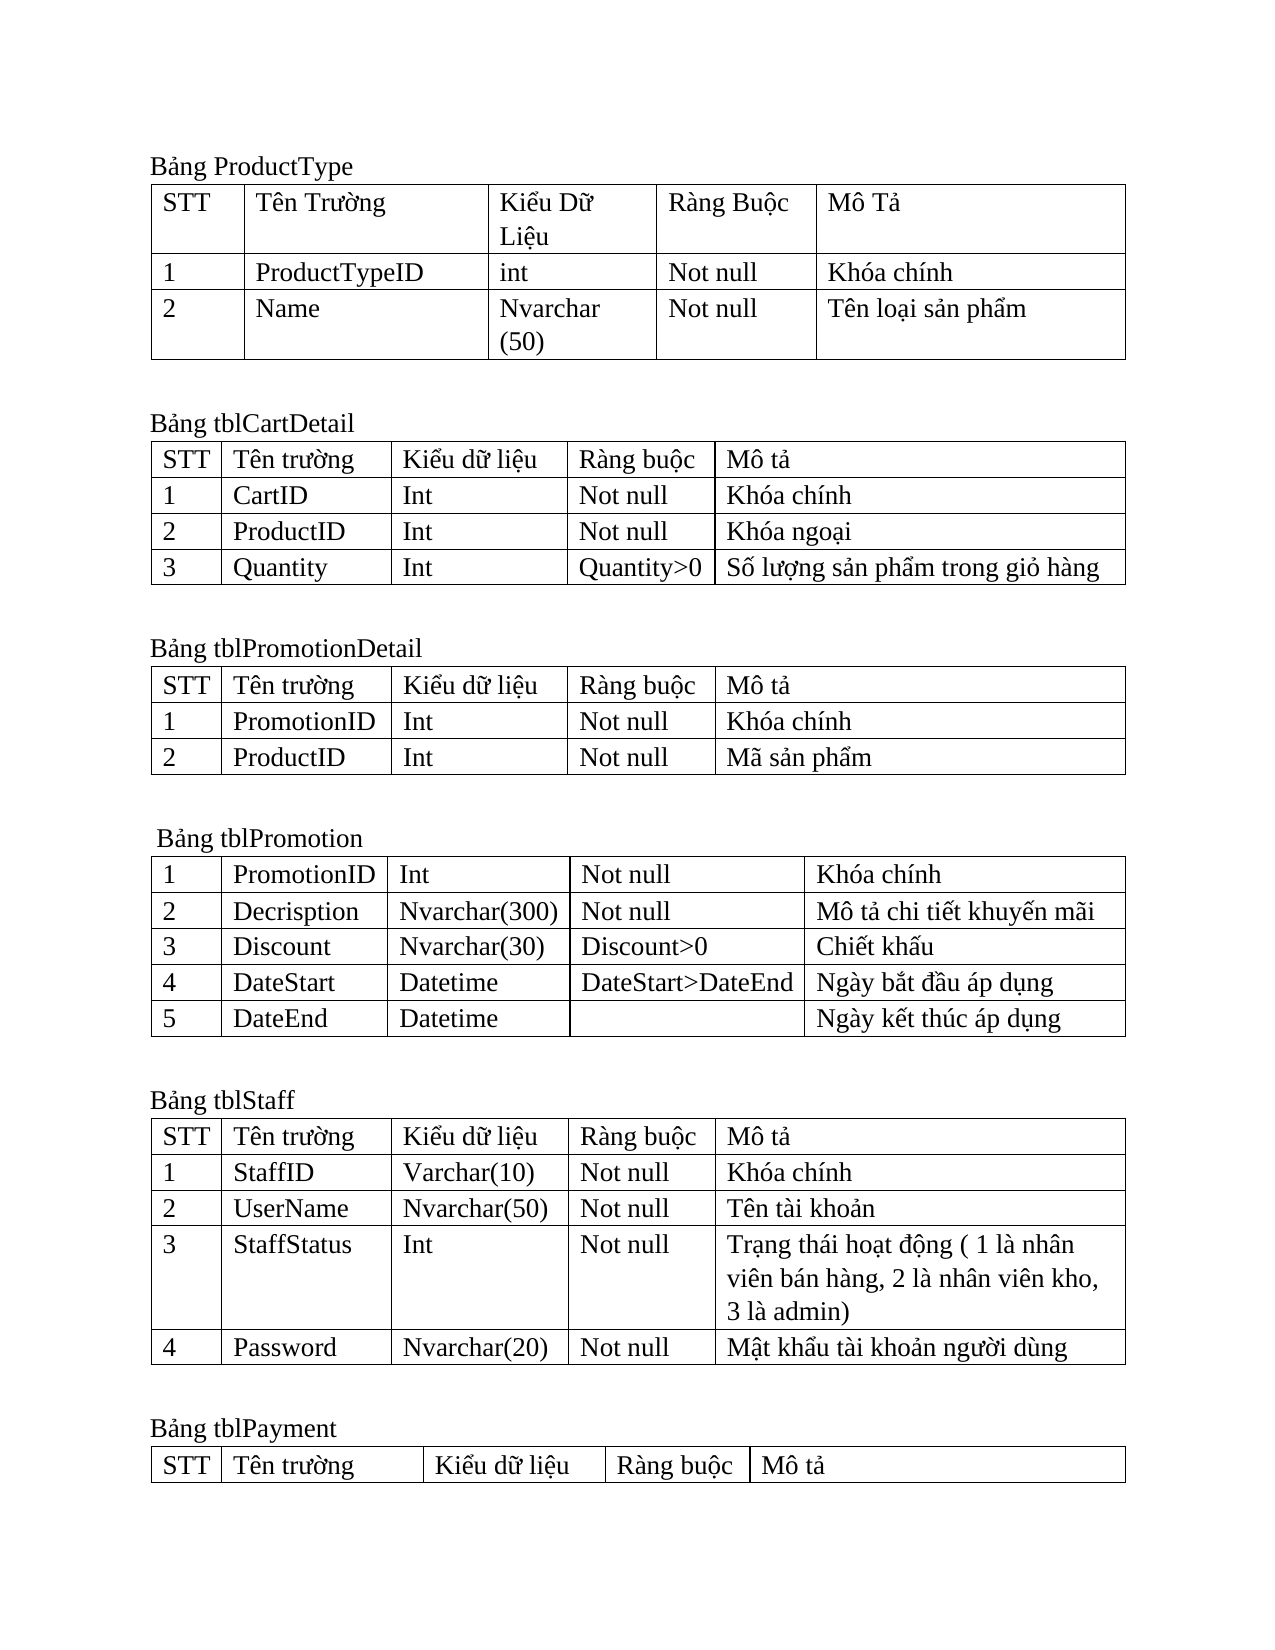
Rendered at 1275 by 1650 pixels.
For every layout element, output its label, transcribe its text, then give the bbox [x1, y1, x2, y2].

table_cell 2 [152, 1191, 221, 1225]
table_cell Not null [568, 514, 714, 548]
table_cell Not null [657, 290, 816, 359]
table_header Not null [571, 857, 804, 892]
table_cell 3 [152, 550, 221, 584]
table_header Ràng buộc [569, 1119, 715, 1153]
table_cell CartID [222, 478, 391, 512]
table_header Kiểu dữ liệu [392, 1119, 568, 1153]
table_cell Khóa chính [716, 1155, 1125, 1189]
table_cell Int [392, 739, 567, 774]
table_cell Varchar(10) [392, 1155, 568, 1189]
table_cell Discount>0 [571, 929, 804, 964]
table_cell 4 [152, 1330, 221, 1364]
table_cell DateStart [222, 965, 387, 1000]
table_header Kiểu Dữ Liệu [489, 185, 656, 253]
table_cell 1 [152, 703, 221, 738]
table_cell Name [245, 290, 488, 359]
table_cell Khóa ngoại [716, 514, 1125, 548]
table_cell 4 [152, 965, 221, 1000]
table_header Mô tả [716, 442, 1125, 477]
table_header Ràng Buộc [657, 185, 816, 253]
table_header Kiểu dữ liệu [392, 442, 567, 477]
table_cell Ngày bắt đầu áp dụng [805, 965, 1125, 1000]
table_cell ProductID [222, 514, 391, 548]
table_cell Số lượng sản phẩm trong giỏ hàng [716, 550, 1125, 584]
table_cell StaffStatus [222, 1226, 391, 1328]
table_cell Not null [568, 703, 715, 738]
text Bảng tblPayment [149, 1412, 1125, 1443]
table_cell Int [392, 550, 567, 584]
table_cell Mật khẩu tài khoản người dùng [716, 1330, 1125, 1364]
table_cell Nvarchar(30) [388, 929, 569, 964]
table_cell Khóa chính [716, 703, 1125, 738]
table_cell Not null [569, 1330, 715, 1364]
table_cell 5 [152, 1001, 221, 1036]
text Bảng tblCartDetail [149, 407, 1125, 438]
table_cell Int [392, 1226, 568, 1328]
table_header Tên trường [222, 667, 391, 702]
table_cell int [489, 254, 656, 289]
table_cell 2 [152, 739, 221, 774]
table_cell Decrisption [222, 893, 387, 928]
table_cell Khóa chính [817, 254, 1125, 289]
table_cell Not null [569, 1226, 715, 1328]
table_cell Not null [568, 478, 714, 512]
table_header Khóa chính [805, 857, 1125, 892]
table_cell 3 [152, 929, 221, 964]
table_cell Datetime [388, 1001, 569, 1036]
table_cell Quantity>0 [568, 550, 714, 584]
table_cell Not null [657, 254, 816, 289]
table_cell Int [392, 478, 567, 512]
table_cell 2 [152, 290, 244, 359]
table_cell Not null [569, 1191, 715, 1225]
table_cell Password [222, 1330, 391, 1364]
table_cell StaffID [222, 1155, 391, 1189]
table_header STT [152, 1447, 221, 1482]
table_header 1 [152, 857, 221, 892]
table_header Kiểu dữ liệu [392, 667, 567, 702]
table_header Mô tả [716, 1119, 1125, 1153]
table_cell Nvarchar(300) [388, 893, 569, 928]
table_cell Nvarchar(50) [392, 1191, 568, 1225]
text Bảng tblStaff [149, 1084, 1125, 1115]
text Bảng tblPromotion [149, 822, 1125, 853]
table_header Tên trường [222, 1119, 391, 1153]
table_cell Chiết khấu [805, 929, 1125, 964]
table_header STT [152, 185, 244, 253]
table_cell 2 [152, 893, 221, 928]
table_cell 2 [152, 514, 221, 548]
text Bảng tblPromotionDetail [149, 632, 1125, 663]
table_cell DateEnd [222, 1001, 387, 1036]
table_cell ProductTypeID [245, 254, 488, 289]
table_header PromotionID [222, 857, 387, 892]
table_cell Mã sản phẩm [716, 739, 1125, 774]
table_cell Tên tài khoản [716, 1191, 1125, 1225]
table_cell Not null [569, 1155, 715, 1189]
table_header STT [152, 442, 221, 477]
table_cell [571, 1001, 804, 1036]
table_cell Khóa chính [716, 478, 1125, 512]
table_cell Tên loại sản phẩm [817, 290, 1125, 359]
text Bảng ProductType [149, 150, 1125, 181]
table_header Int [388, 857, 569, 892]
table_header Ràng buộc [568, 667, 715, 702]
table_cell Discount [222, 929, 387, 964]
table_cell Not null [571, 893, 804, 928]
table_cell Int [392, 514, 567, 548]
table_header Tên trường [222, 1447, 423, 1482]
table_cell 3 [152, 1226, 221, 1328]
table_cell 1 [152, 1155, 221, 1189]
table_cell DateStart>DateEnd [571, 965, 804, 1000]
table_cell Quantity [222, 550, 391, 584]
table_header Mô tả [751, 1447, 1125, 1482]
table_header STT [152, 667, 221, 702]
table_cell Nvarchar(20) [392, 1330, 568, 1364]
table_cell Not null [568, 739, 715, 774]
table_header Mô Tả [817, 185, 1125, 253]
table_cell PromotionID [222, 703, 391, 738]
table_header Mô tả [716, 667, 1125, 702]
table_cell Int [392, 703, 567, 738]
table_header Kiểu dữ liệu [424, 1447, 605, 1482]
table_header Tên trường [222, 442, 391, 477]
table_cell Trạng thái hoạt động ( 1 là nhân viên bán hàng, 2 là nhân viên kho, 3 là admin) [716, 1226, 1125, 1328]
table_cell 1 [152, 254, 244, 289]
table_header STT [152, 1119, 221, 1153]
table_cell Nvarchar (50) [489, 290, 656, 359]
table_header Tên Trường [245, 185, 488, 253]
table_cell Mô tả chi tiết khuyến mãi [805, 893, 1125, 928]
table_cell UserName [222, 1191, 391, 1225]
table_cell 1 [152, 478, 221, 512]
table_cell ProductID [222, 739, 391, 774]
table_header Ràng buộc [568, 442, 714, 477]
table_cell Ngày kết thúc áp dụng [805, 1001, 1125, 1036]
table_header Ràng buộc [606, 1447, 749, 1482]
table_cell Datetime [388, 965, 569, 1000]
